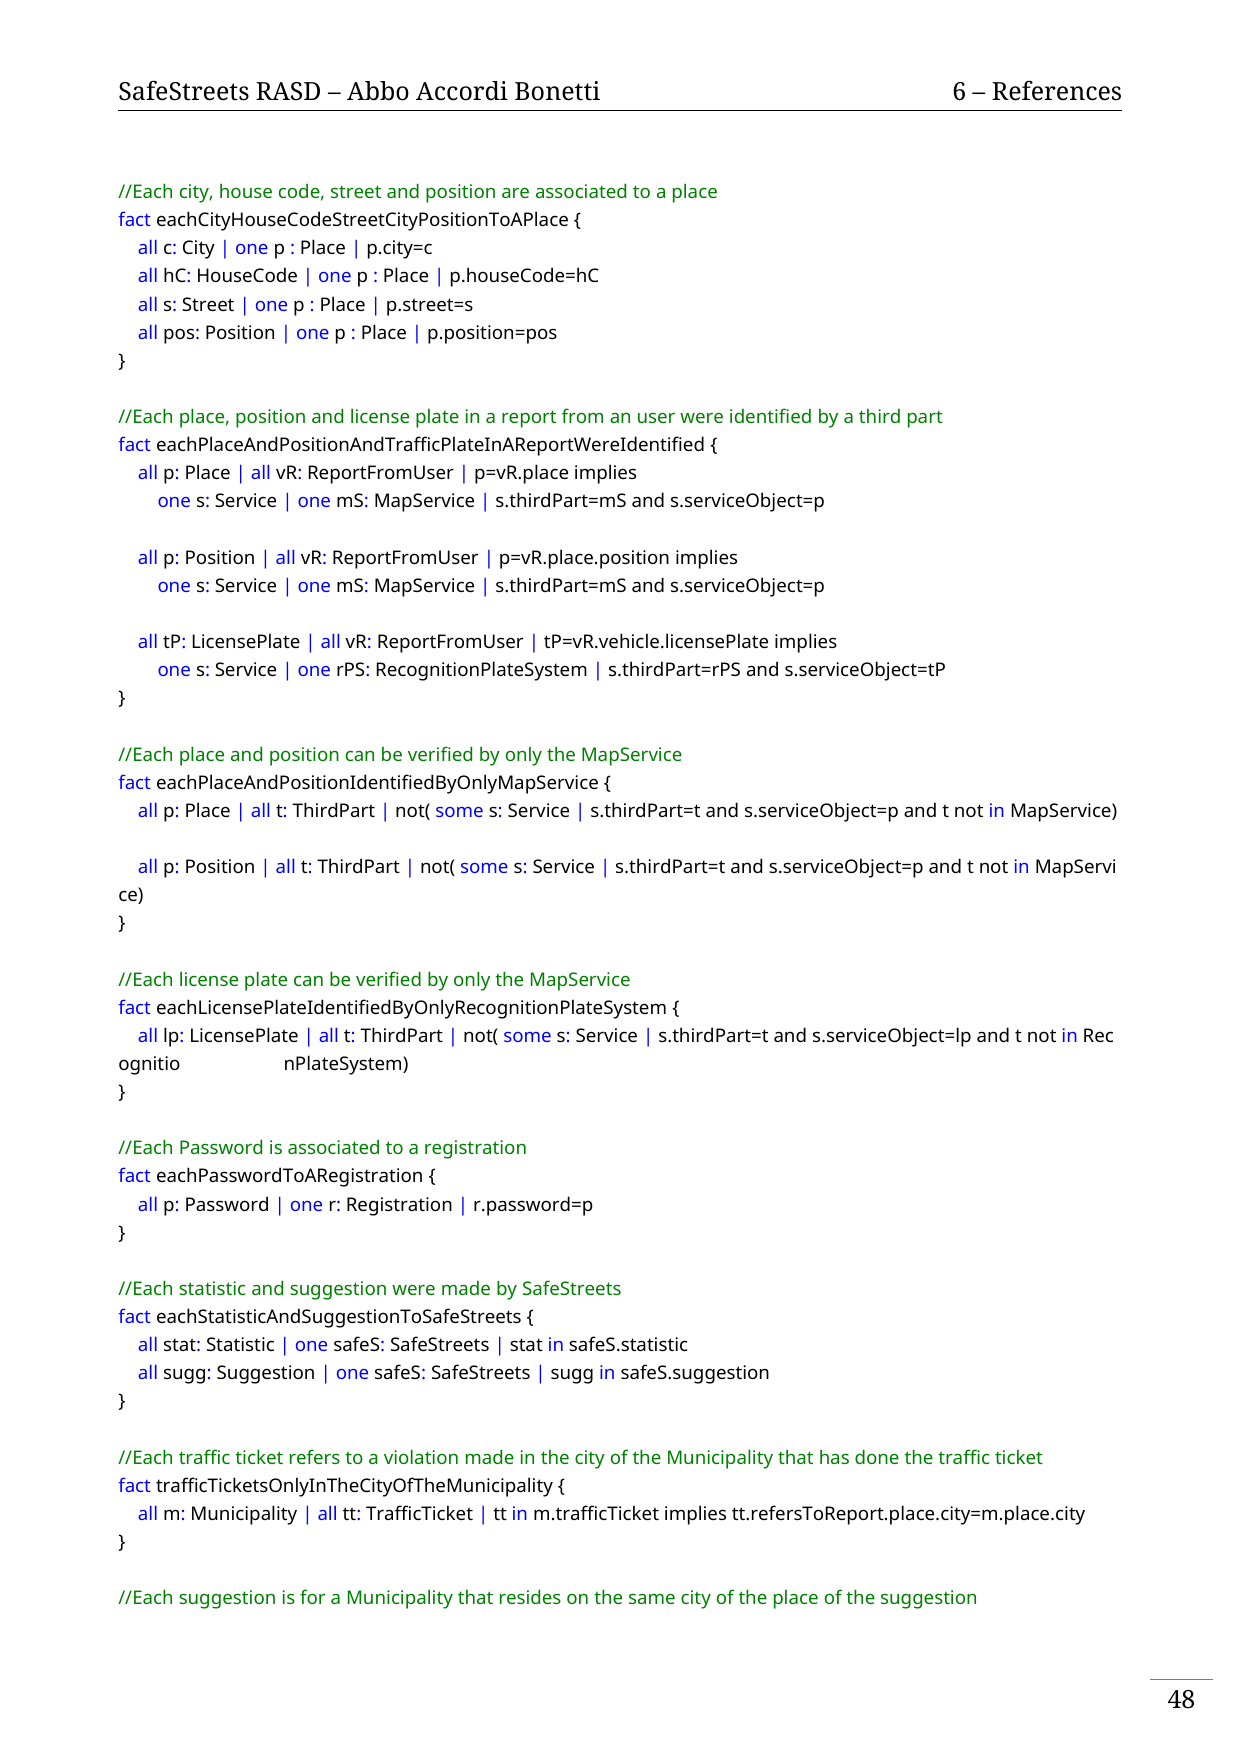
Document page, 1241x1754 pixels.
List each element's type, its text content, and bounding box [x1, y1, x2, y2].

text all p: Password | one r: Registration | r.password=p [118, 1188, 1122, 1216]
text fact eachStatisticAndSuggestionToSafeStreets { [118, 1301, 1122, 1329]
text } [118, 907, 1122, 935]
text all lp: LicensePlate | all t: ThirdPart | not( some s: Service | s.thirdPart=t and s.serviceObject=lp and t not in Recognitio nPlateSystem) [118, 1019, 1122, 1076]
text all c: City | one p : Place | p.city=c [118, 232, 1122, 260]
text fact eachLicensePlateIdentifiedByOnlyRecognitionPlateSystem { [118, 991, 1122, 1019]
text } [118, 344, 1122, 373]
text } [118, 1076, 1122, 1104]
text //Each traffic ticket refers to a violation made in the city of the Municipality that has done the traffic ticket [118, 1441, 1122, 1469]
text //Each license plate can be verified by only the MapService [118, 963, 1122, 991]
text all hC: HouseCode | one p : Place | p.houseCode=hC [118, 260, 1122, 288]
text one s: Service | one mS: MapService | s.thirdPart=mS and s.serviceObject=p [118, 569, 1122, 598]
text //Each suggestion is for a Municipality that resides on the same city of the place of the suggestion [118, 1582, 1122, 1610]
text all p: Position | all t: ThirdPart | not( some s: Service | s.thirdPart=t and s.serviceObject=p and t not in MapService) [118, 851, 1122, 907]
text fact eachCityHouseCodeStreetCityPositionToAPlace { [118, 204, 1122, 232]
text all stat: Statistic | one safeS: SafeStreets | stat in safeS.statistic [118, 1329, 1122, 1357]
text } [118, 682, 1122, 710]
text //Each Password is associated to a registration [118, 1132, 1122, 1160]
text fact eachPasswordToARegistration { [118, 1160, 1122, 1188]
text } [118, 1216, 1122, 1244]
text all p: Position | all vR: ReportFromUser | p=vR.place.position implies [118, 541, 1122, 569]
text fact eachPlaceAndPositionIdentifiedByOnlyMapService { [118, 766, 1122, 794]
text //Each statistic and suggestion were made by SafeStreets [118, 1273, 1122, 1301]
text all pos: Position | one p : Place | p.position=pos [118, 316, 1122, 344]
text all p: Place | all vR: ReportFromUser | p=vR.place implies [118, 457, 1122, 485]
text all p: Place | all t: ThirdPart | not( some s: Service | s.thirdPart=t and s.serviceObject=p and t not in MapService) [118, 794, 1122, 823]
text //Each city, house code, street and position are associated to a place [118, 176, 1122, 204]
text one s: Service | one rPS: RecognitionPlateSystem | s.thirdPart=rPS and s.serviceObject=tP [118, 654, 1122, 682]
text all tP: LicensePlate | all vR: ReportFromUser | tP=vR.vehicle.licensePlate implies [118, 626, 1122, 654]
text fact eachPlaceAndPositionAndTrafficPlateInAReportWereIdentified { [118, 429, 1122, 457]
text one s: Service | one mS: MapService | s.thirdPart=mS and s.serviceObject=p [118, 485, 1122, 513]
text all m: Municipality | all tt: TrafficTicket | tt in m.trafficTicket implies tt.refersToReport.place.city=m.place.city [118, 1498, 1122, 1526]
text } [118, 1526, 1122, 1554]
text all s: Street | one p : Place | p.street=s [118, 288, 1122, 316]
text all sugg: Suggestion | one safeS: SafeStreets | sugg in safeS.suggestion [118, 1357, 1122, 1385]
text //Each place, position and license plate in a report from an user were identified by a third part [118, 401, 1122, 429]
text fact trafficTicketsOnlyInTheCityOfTheMunicipality { [118, 1469, 1122, 1498]
text //Each place and position can be verified by only the MapService [118, 738, 1122, 766]
text } [118, 1385, 1122, 1413]
